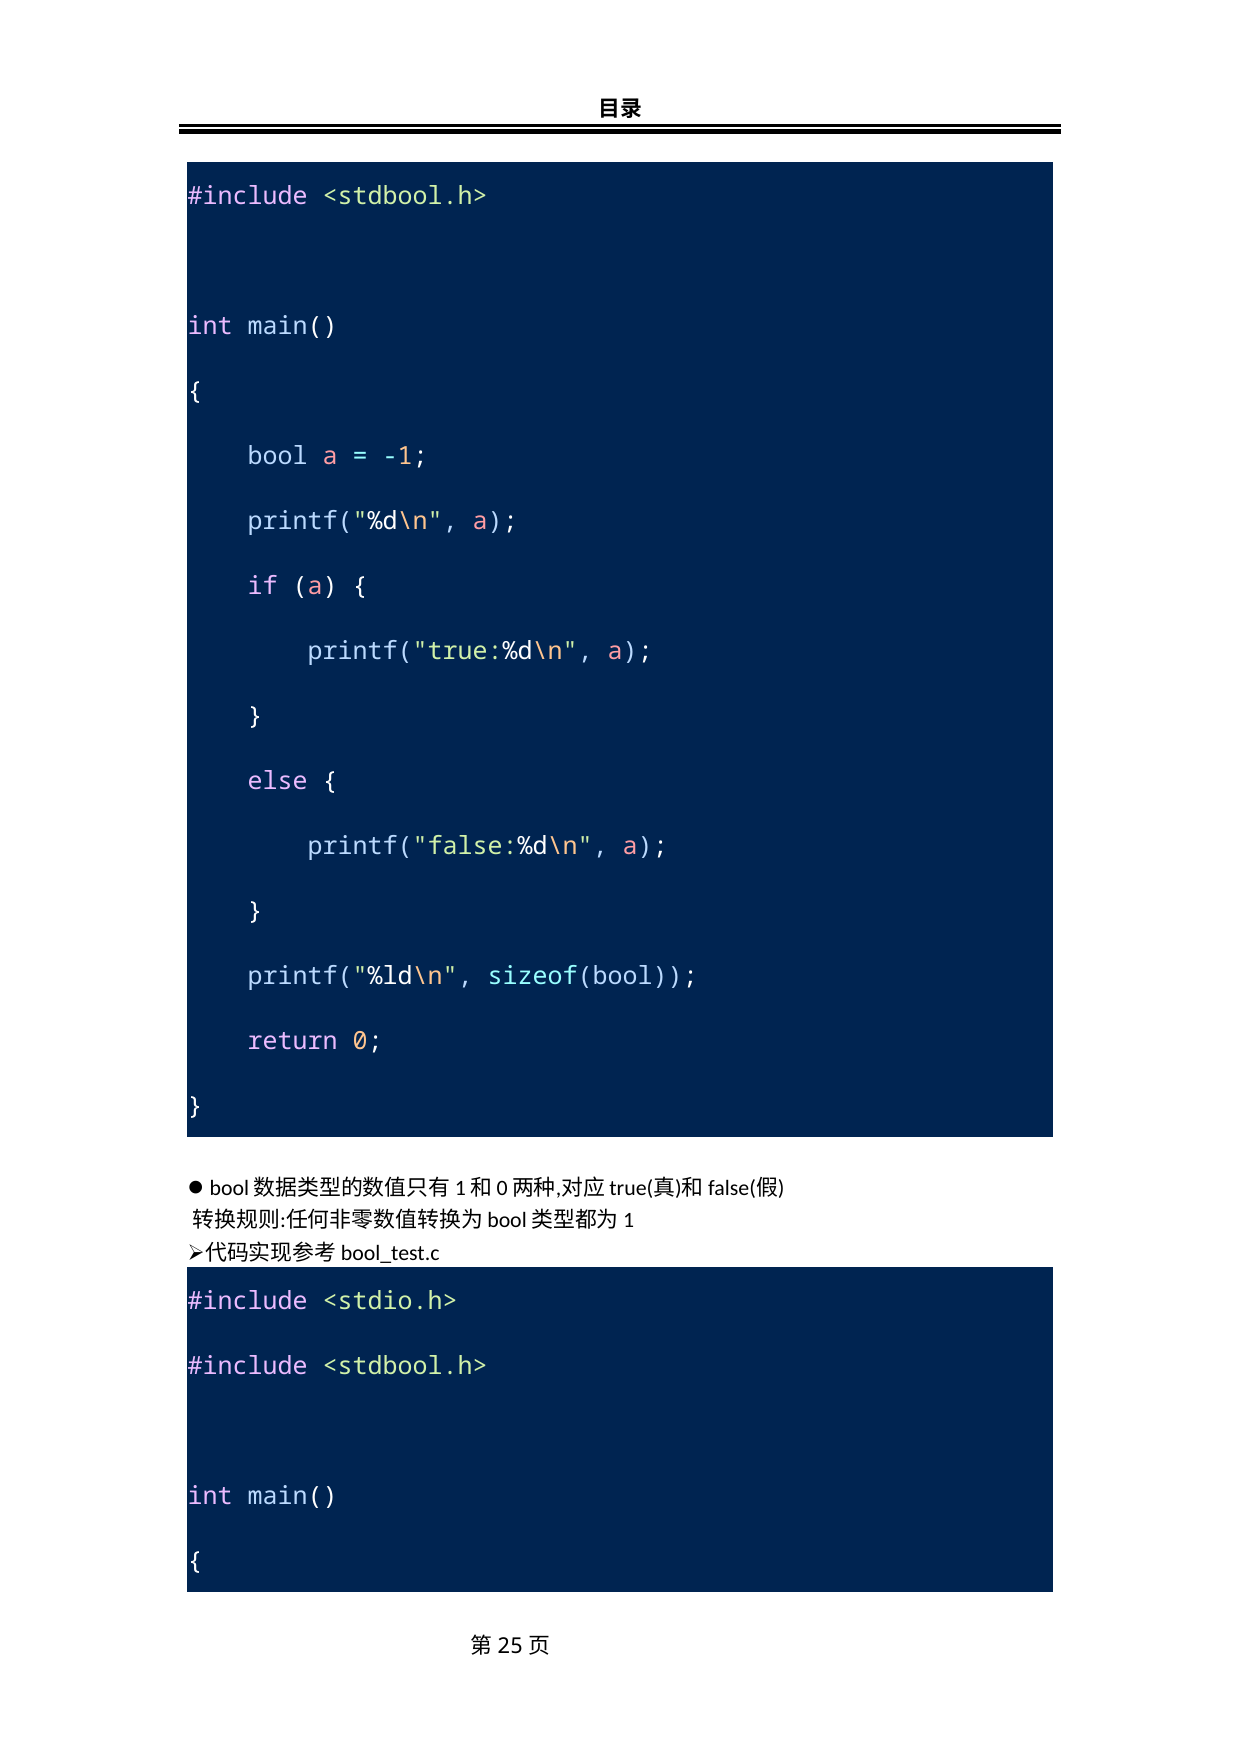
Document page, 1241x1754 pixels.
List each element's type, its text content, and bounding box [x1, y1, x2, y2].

list bool数据类型的数值只有1和0两种,对应true(真)和false(假) [187, 1169, 1053, 1202]
list 转换规则:任何非零数值转换为bool类型都为1 [187, 1202, 1053, 1234]
text } [187, 1072, 1053, 1137]
text #include <stdbool.h> [187, 1332, 1053, 1397]
text #include <stdbool.h> [187, 162, 1053, 227]
text int main() [187, 1462, 1053, 1527]
text int main() [187, 292, 1053, 357]
text return 0; [187, 1007, 1053, 1072]
text printf("%ld\n", sizeof(bool)); [187, 942, 1053, 1007]
text { [187, 357, 1053, 422]
text printf("true:%d\n", a); [187, 617, 1053, 682]
text bool a = -1; [187, 422, 1053, 487]
text #include <stdio.h> [187, 1267, 1053, 1332]
text { [187, 1527, 1053, 1592]
text printf("%d\n", a); [187, 487, 1053, 552]
text if (a) { [187, 552, 1053, 617]
text } [187, 877, 1053, 942]
text } [187, 682, 1053, 747]
list 代码实现参考bool_test.c [187, 1234, 1053, 1267]
text printf("false:%d\n", a); [187, 812, 1053, 877]
text else { [187, 747, 1053, 812]
